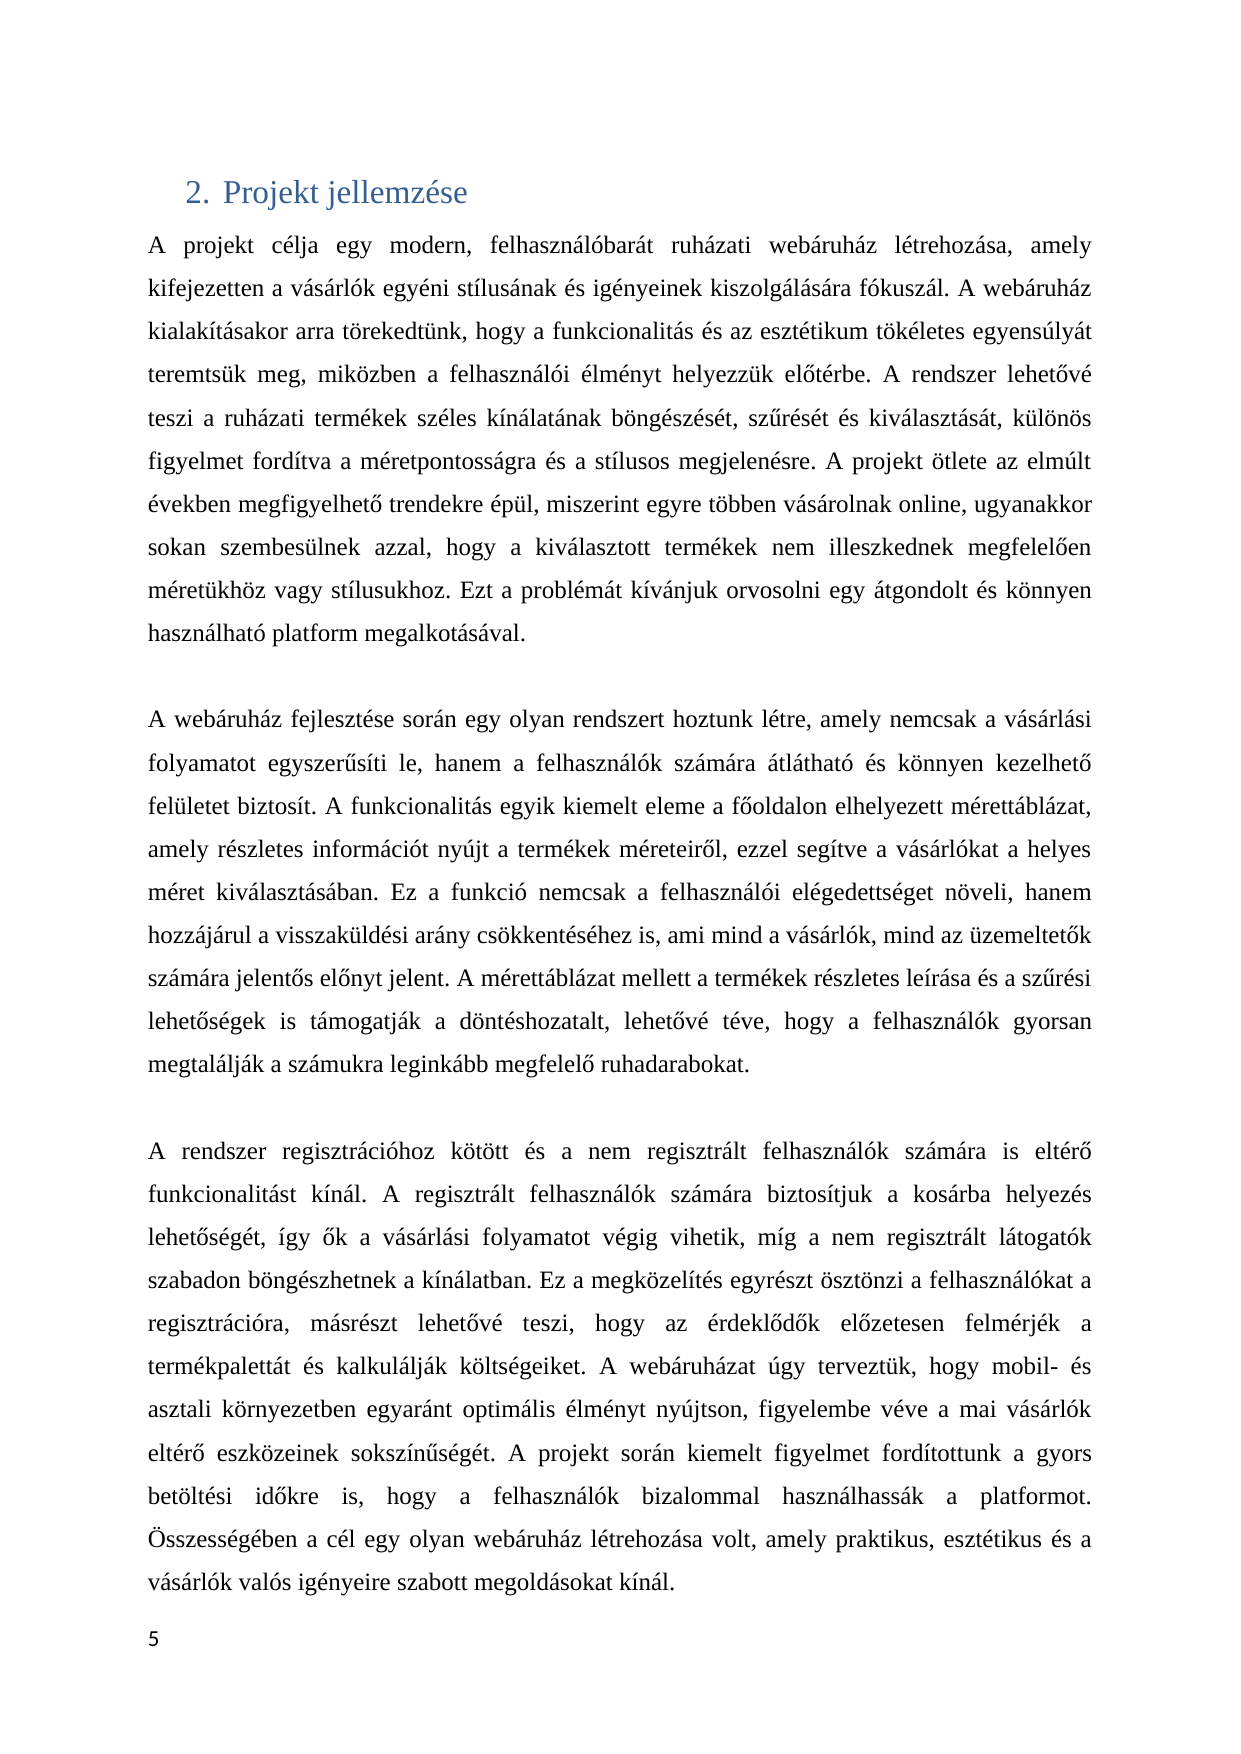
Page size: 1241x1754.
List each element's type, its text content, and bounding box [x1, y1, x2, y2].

subtitle Projekt jellemzése [185, 173, 1093, 211]
text A rendszer regisztrációhoz kötött és a nem regisztrált felhasználók számára is eltérő funkcionalitást kínál. A regisztrált felhasználók számára biztosítjuk a kosárba helyezés lehetőségét, így ők a vásárlási folyamatot végig vihetik, míg a nem regisztrált látogatók szabadon böngészhetnek a kínálatban. Ez a megközelítés egyrészt ösztönzi a felhasználókat a regisztrációra, másrészt lehetővé teszi, hogy az érdeklődők előzetesen felmérjék a termékpalettát és kalkulálják költségeiket. A webáruházat úgy terveztük, hogy mobil- és asztali környezetben egyaránt optimális élményt nyújtson, figyelembe véve a mai vásárlók eltérő eszközeinek sokszínűségét. A projekt során kiemelt figyelmet fordítottunk a gyors betöltési időkre is, hogy a felhasználók bizalommal használhassák a platformot. Összességében a cél egy olyan webáruház létrehozása volt, amely praktikus, esztétikus és a vásárlók valós igényeire szabott megoldásokat kínál. [148, 1136, 1093, 1596]
text A webáruház fejlesztése során egy olyan rendszert hoztunk létre, amely nemcsak a vásárlási folyamatot egyszerűsíti le, hanem a felhasználók számára átlátható és könnyen kezelhető felületet biztosít. A funkcionalitás egyik kiemelt eleme a főoldalon elhelyezett mérettáblázat, amely részletes információt nyújt a termékek méreteiről, ezzel segítve a vásárlókat a helyes méret kiválasztásában. Ez a funkció nemcsak a felhasználói elégedettséget növeli, hanem hozzájárul a visszaküldési arány csökkentéséhez is, ami mind a vásárlók, mind az üzemeltetők számára jelentős előnyt jelent. A mérettáblázat mellett a termékek részletes leírása és a szűrési lehetőségek is támogatják a döntéshozatalt, lehetővé téve, hogy a felhasználók gyorsan megtalálják a számukra leginkább megfelelő ruhadarabokat. [148, 704, 1093, 1078]
text A projekt célja egy modern, felhasználóbarát ruházati webáruház létrehozása, amely kifejezetten a vásárlók egyéni stílusának és igényeinek kiszolgálására fókuszál. A webáruház kialakításakor arra törekedtünk, hogy a funkcionalitás és az esztétikum tökéletes egyensúlyát teremtsük meg, miközben a felhasználói élményt helyezzük előtérbe. A rendszer lehetővé teszi a ruházati termékek széles kínálatának böngészését, szűrését és kiválasztását, különös figyelmet fordítva a méretpontosságra és a stílusos megjelenésre. A projekt ötlete az elmúlt években megfigyelhető trendekre épül, miszerint egyre többen vásárolnak online, ugyanakkor sokan szembesülnek azzal, hogy a kiválasztott termékek nem illeszkednek megfelelően méretükhöz vagy stílusukhoz. Ezt a problémát kívánjuk orvosolni egy átgondolt és könnyen használható platform megalkotásával. [148, 230, 1093, 647]
